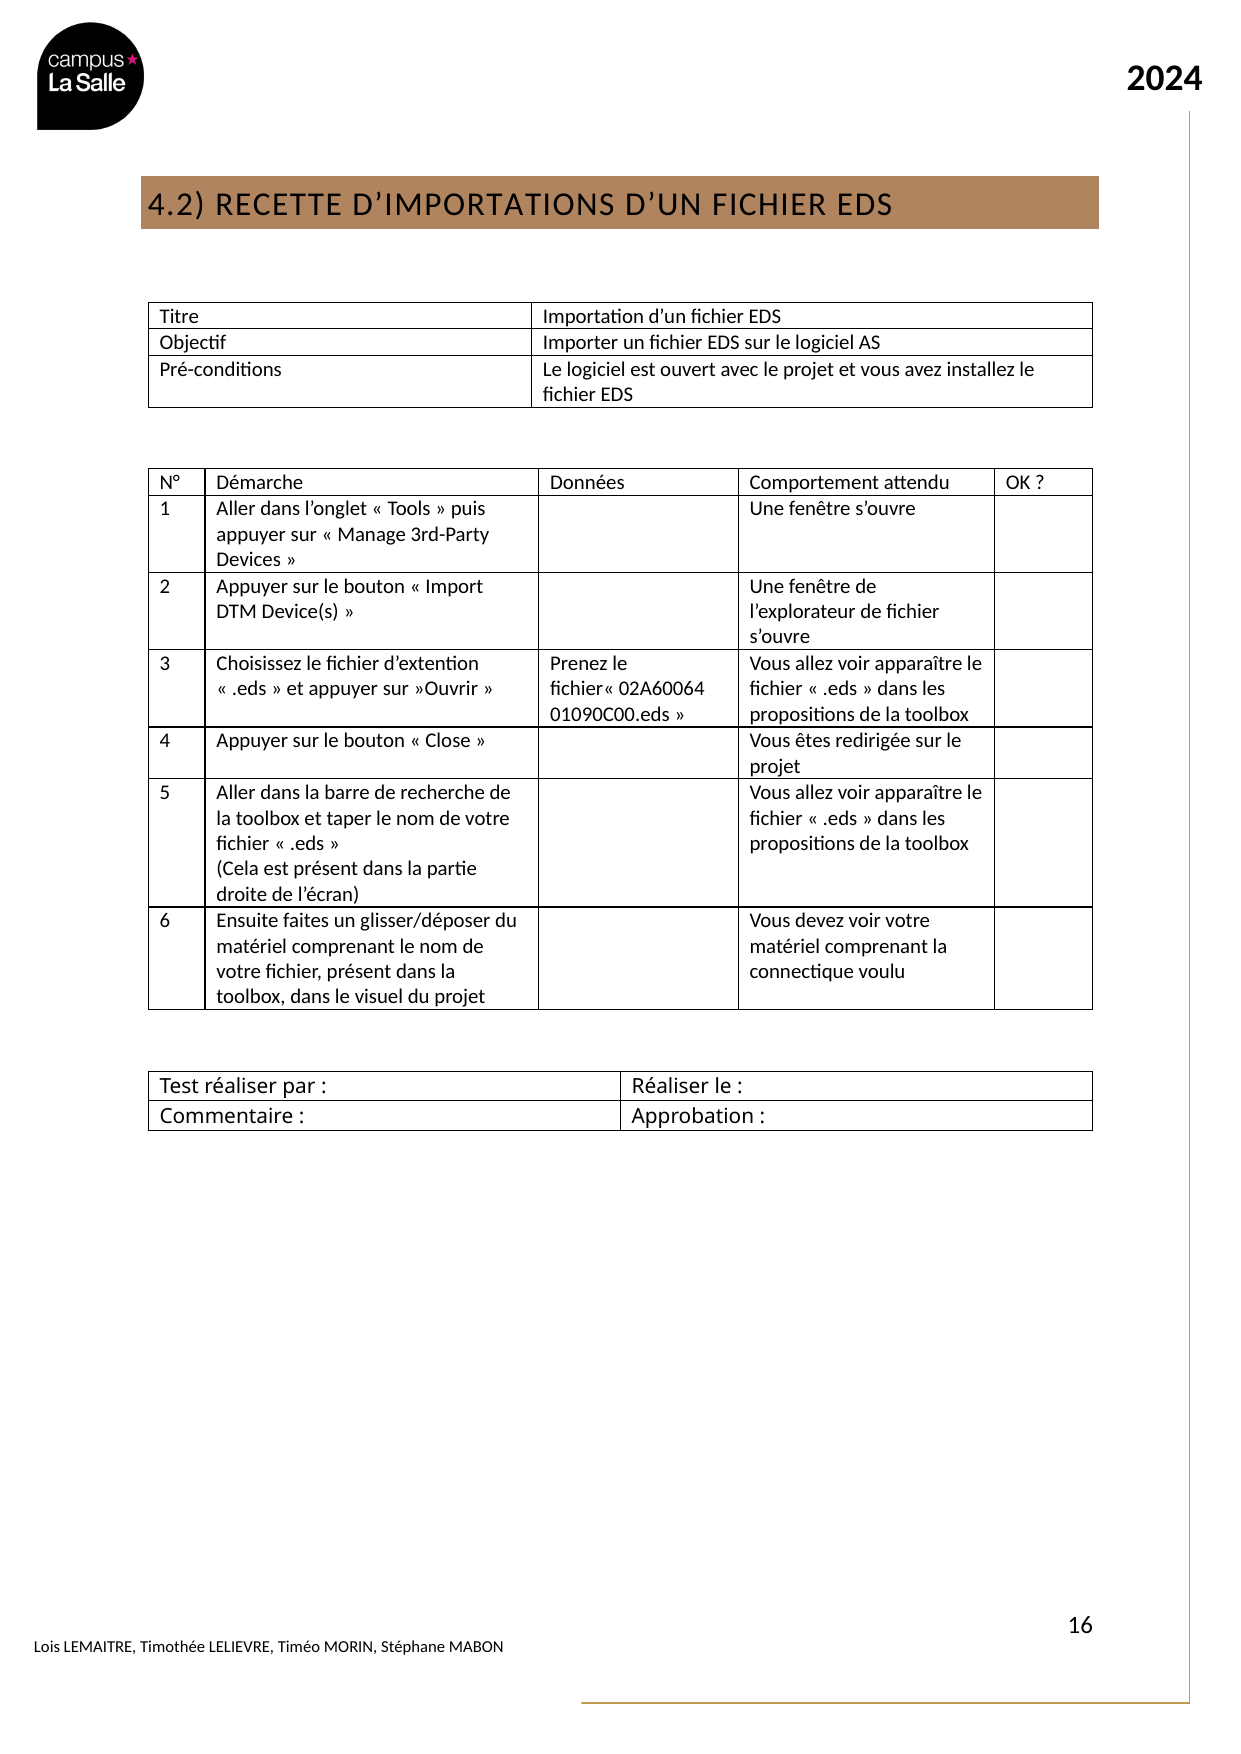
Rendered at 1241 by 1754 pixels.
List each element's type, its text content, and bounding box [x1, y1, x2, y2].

table_cell Une fenêtre s’ouvre [739, 496, 994, 572]
table_cell [539, 728, 738, 778]
table_cell [995, 908, 1092, 1009]
table_cell Le logiciel est ouvert avec le projet et vous avez installez le fichier EDS [532, 356, 1092, 407]
table_header Données [539, 469, 738, 494]
table_cell Importer un fichier EDS sur le logiciel AS [532, 329, 1092, 355]
table_cell Commentaire : [149, 1101, 620, 1129]
table_header Titre [149, 303, 531, 328]
table_cell [539, 573, 738, 649]
table_cell 2 [149, 573, 204, 649]
picture [31, 18, 149, 135]
table_cell [539, 908, 738, 1009]
table_cell Vous êtes redirigée sur le projet [739, 728, 994, 778]
table_header Réaliser le : [621, 1072, 1092, 1100]
table_cell 6 [149, 908, 204, 1009]
table_cell Choisissez le fichier d’extention « .eds » et appuyer sur »Ouvrir » [206, 650, 538, 726]
table_cell 3 [149, 650, 204, 726]
table_header OK ? [995, 469, 1092, 494]
table_cell Vous devez voir votre matériel comprenant la connectique voulu [739, 908, 994, 1009]
table_cell [995, 728, 1092, 778]
table_cell Approbation : [621, 1101, 1092, 1129]
table_cell Objectif [149, 329, 531, 355]
table_cell [539, 496, 738, 572]
table_cell Aller dans la barre de recherche de la toolbox et taper le nom de votre fichier « .eds » (Cela est présent dans la partie droite de l’écran) [206, 779, 538, 906]
table_cell 4 [149, 728, 204, 778]
table_cell [995, 573, 1092, 649]
table_cell Aller dans l’onglet « Tools » puis appuyer sur « Manage 3rd-Party Devices » [206, 496, 538, 572]
table_cell Vous allez voir apparaître le fichier « .eds » dans les propositions de la toolbox [739, 650, 994, 726]
table_cell [995, 650, 1092, 726]
table_cell [539, 779, 738, 906]
table_cell Appuyer sur le bouton « Close » [206, 728, 538, 778]
table_header Test réaliser par : [149, 1072, 620, 1100]
table_cell 5 [149, 779, 204, 906]
table_cell Pré-conditions [149, 356, 531, 407]
table_cell 1 [149, 496, 204, 572]
table_header Comportement attendu [739, 469, 994, 494]
table_cell [995, 496, 1092, 572]
table_header Importation d’un fichier EDS [532, 303, 1092, 328]
table_cell Vous allez voir apparaître le fichier « .eds » dans les propositions de la toolbox [739, 779, 994, 906]
table_cell Une fenêtre de l’explorateur de fichier s’ouvre [739, 573, 994, 649]
table_cell [995, 779, 1092, 906]
table_cell Ensuite faites un glisser/déposer du matériel comprenant le nom de votre fichier, présent dans la toolbox, dans le visuel du projet [206, 908, 538, 1009]
table_cell Prenez le fichier« 02A60064 01090C00.eds » [539, 650, 738, 726]
table_header N° [149, 469, 204, 494]
subtitle 4.2) Recette d’importations d’un fichier EDS [148, 183, 1093, 223]
table_cell Appuyer sur le bouton « Import DTM Device(s) » [206, 573, 538, 649]
table_header Démarche [206, 469, 538, 494]
